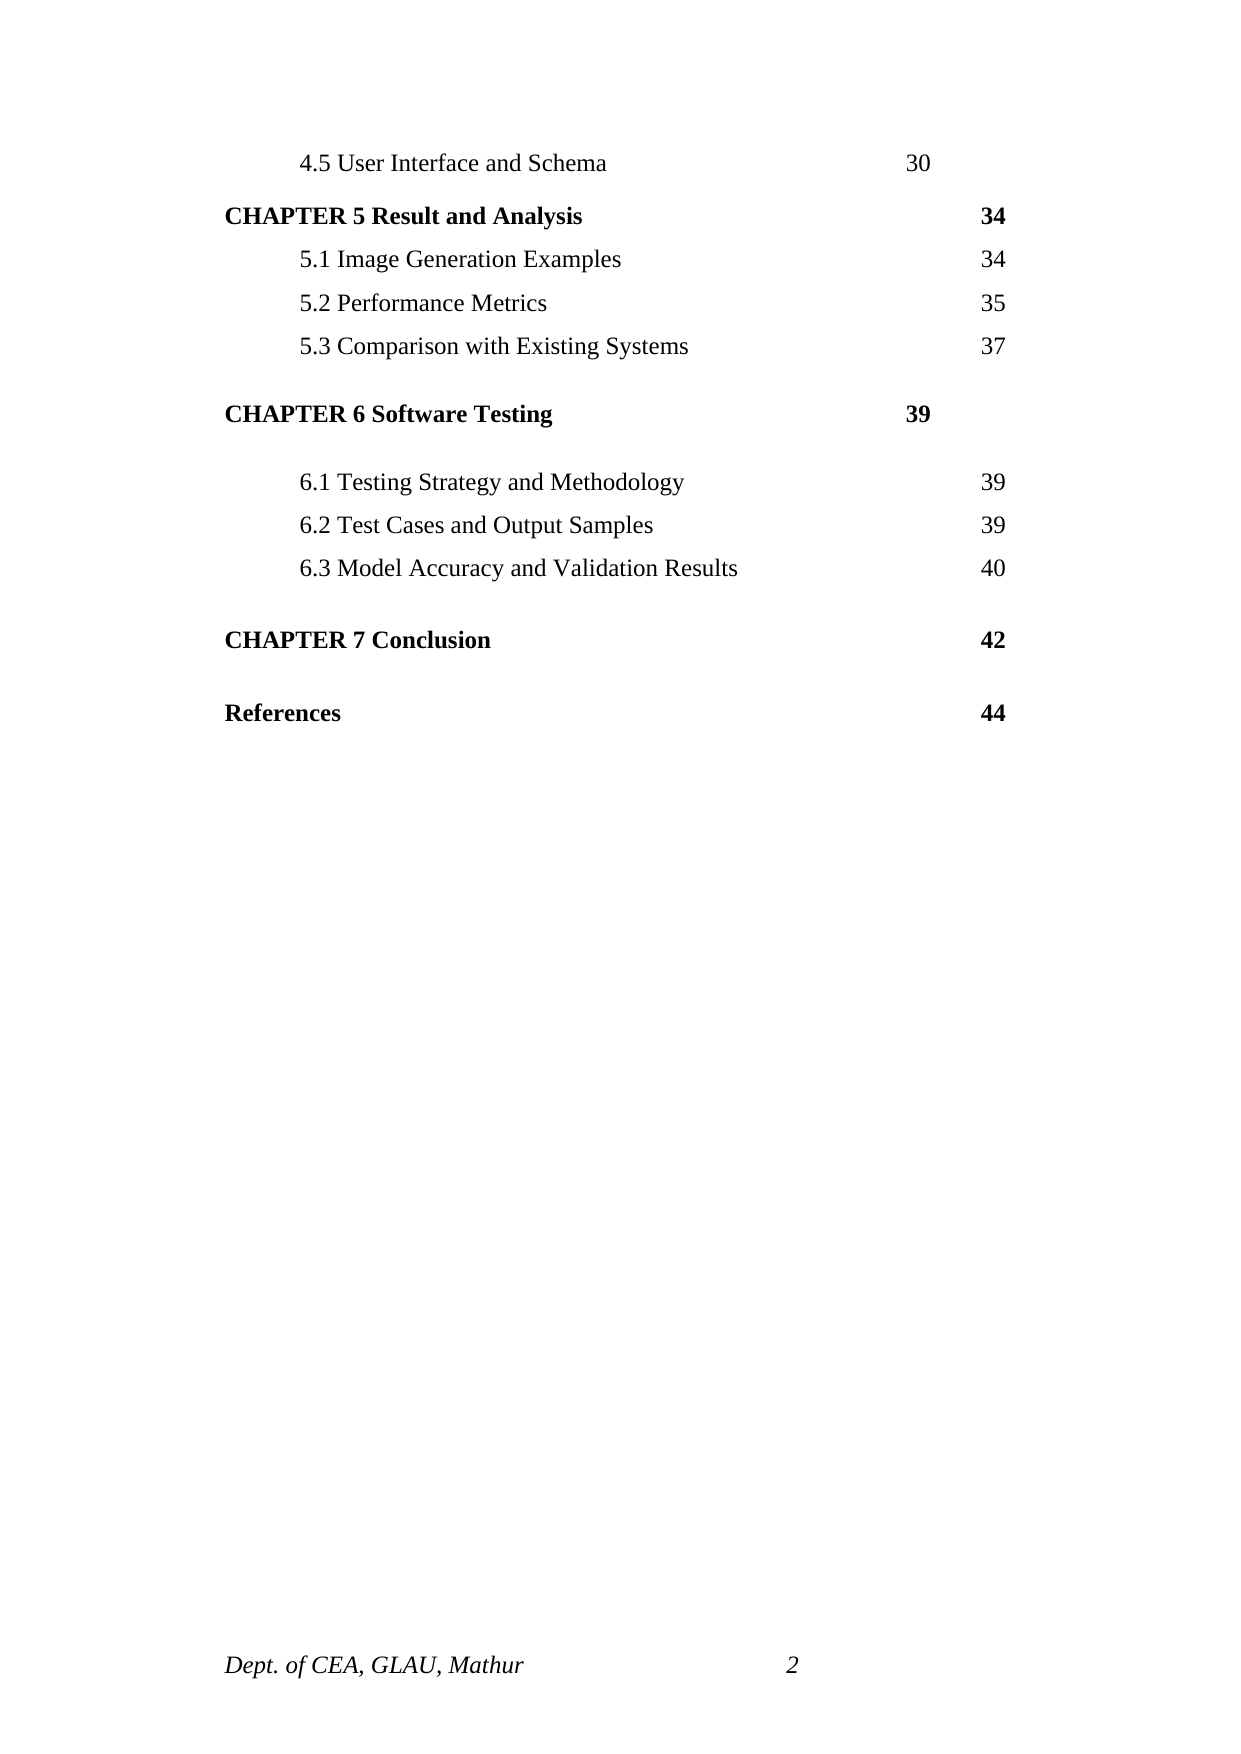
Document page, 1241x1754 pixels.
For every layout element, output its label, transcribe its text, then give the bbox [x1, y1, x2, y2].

subtitle CHAPTER 5 Result and Analysis 34 [224, 201, 1093, 230]
text 4.5 User Interface and Schema 30 [224, 148, 1093, 176]
text References 44 [224, 698, 1093, 727]
text 6.1 Testing Strategy and Methodology 39 6.2 Test Cases and Output Samples 39 6.3 Model Accuracy and Validation Results 40 [299, 467, 1093, 582]
text 5.1 Image Generation Examples 34 5.2 Performance Metrics 35 5.3 Comparison with Existing Systems 37 [299, 244, 1093, 359]
subtitle CHAPTER 6 Software Testing 39 [224, 399, 1093, 428]
text CHAPTER 7 Conclusion 42 [224, 626, 1093, 654]
